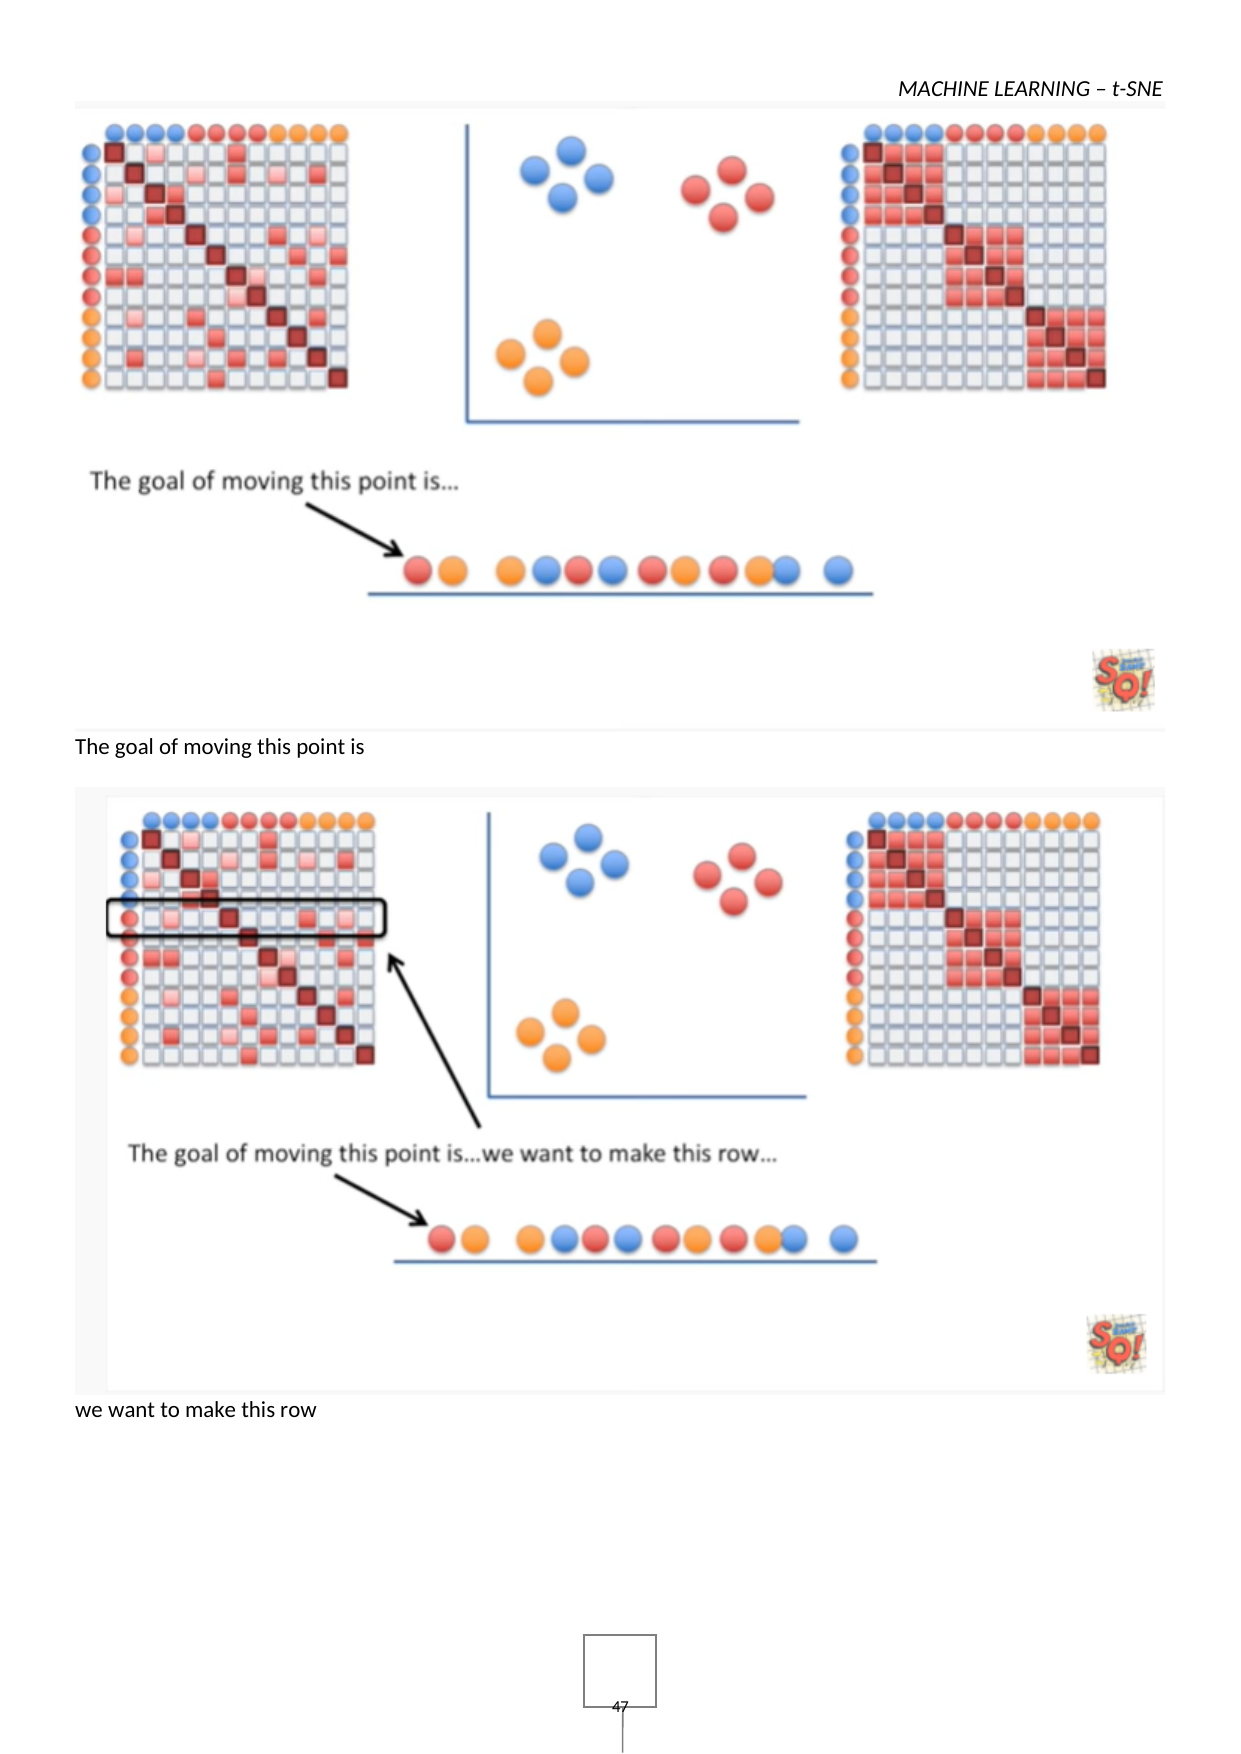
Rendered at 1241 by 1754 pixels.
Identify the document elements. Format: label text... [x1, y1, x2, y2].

picture [75, 787, 1166, 1395]
text The goal of moving this point is [75, 732, 1165, 760]
text we want to make this row [75, 1395, 1165, 1423]
picture [75, 101, 1166, 732]
